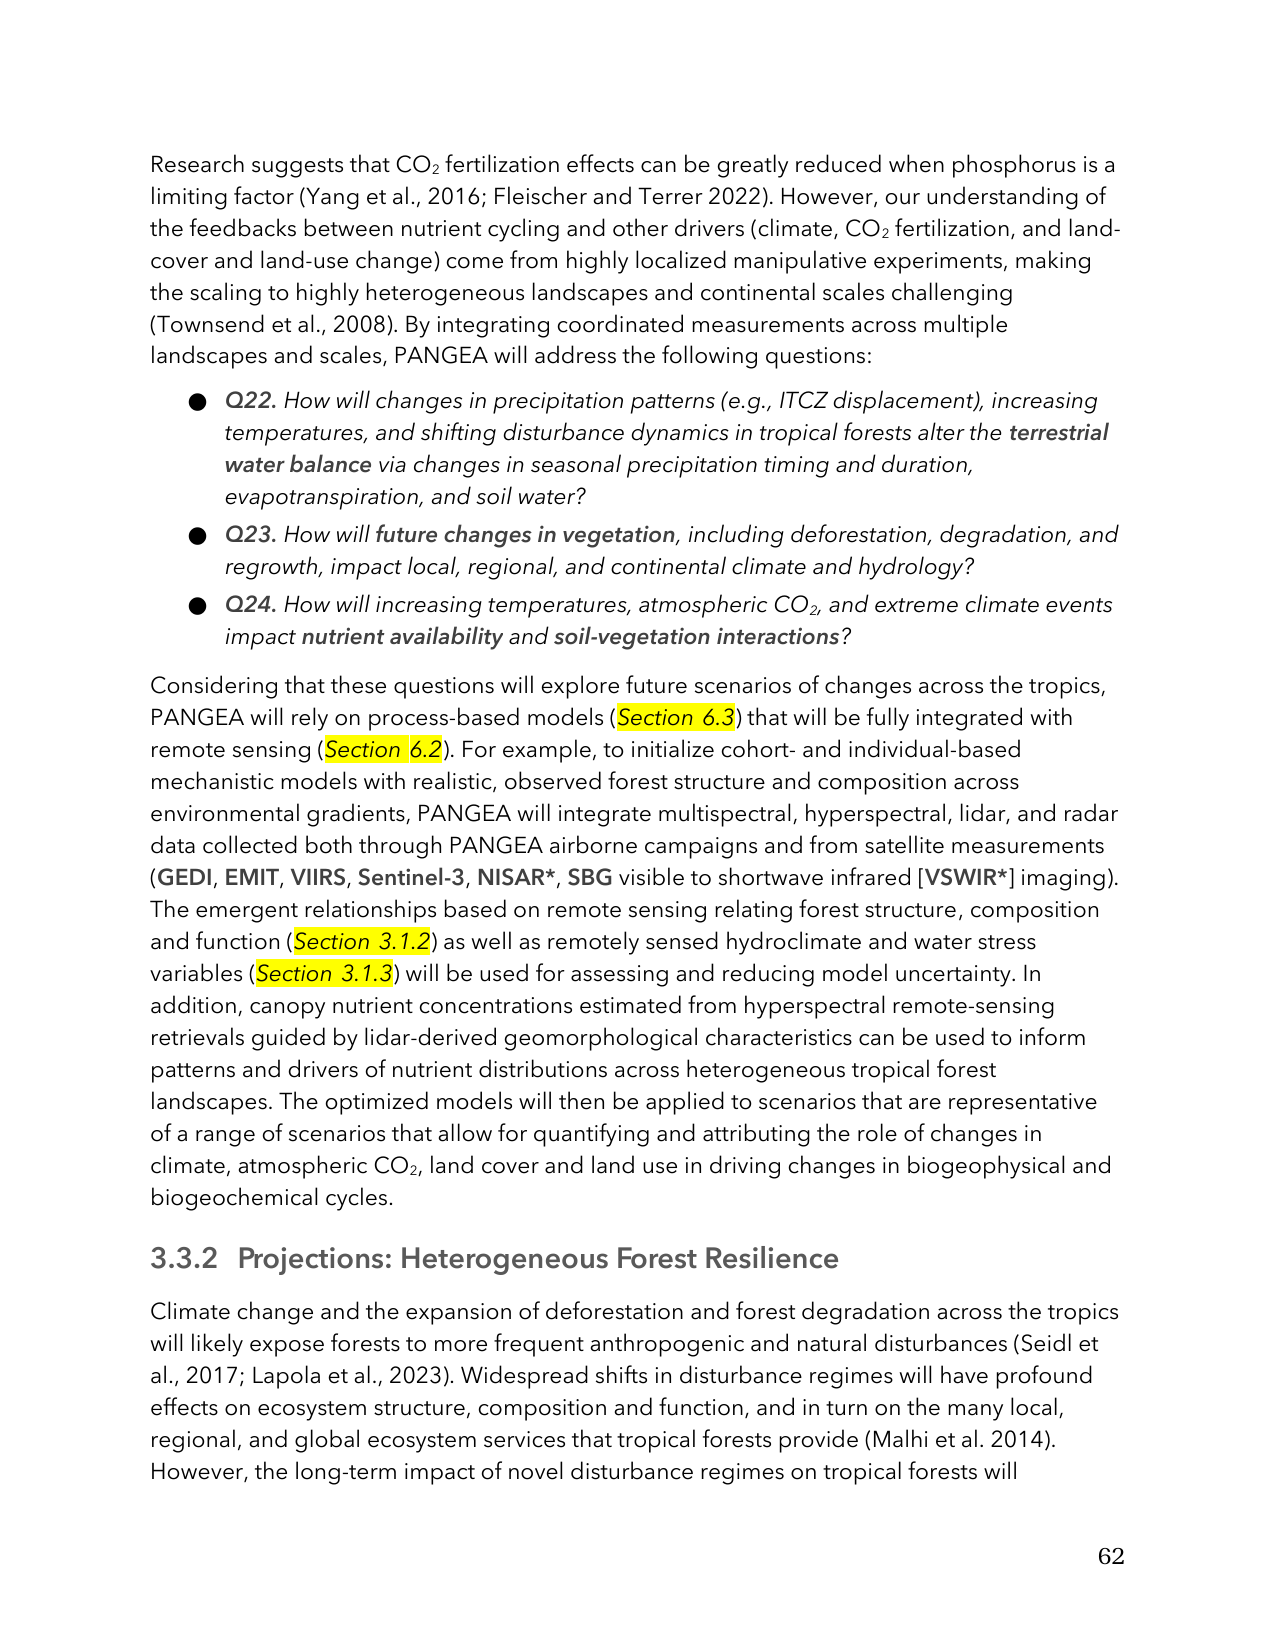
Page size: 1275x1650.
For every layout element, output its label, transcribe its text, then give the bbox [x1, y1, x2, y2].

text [150, 1297, 1125, 1485]
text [150, 150, 1125, 370]
text Q22. How will changes in precipitation patterns (e.g., ITCZ displacement), increasing temperatures, and shifting disturbance dynamics in tropical forests alter the terrestrial water balance via changes in seasonal precipitation timing and duration, evapotranspiration, and soil water? [187, 386, 1125, 510]
text Q24. How will increasing temperatures, atmospheric CO2, and extreme climate events impact nutrient availability and soil-vegetation interactions? [187, 591, 1125, 651]
text Q23. How will future changes in vegetation, including deforestation, degradation, and regrowth, impact local, regional, and continental climate and hydrology? [187, 521, 1125, 580]
subtitle Projections: Heterogeneous Forest Resilience [150, 1240, 1125, 1275]
text Considering that these questions will explore future scenarios of changes across the tropics, PANGEA will rely on process-based models (Section 6.3) that will be fully integrated with remote sensing (Section 6.2). For example, to initialize cohort- and individual-based mechanistic models with realistic, observed forest structure and composition across environmental gradients, PANGEA will integrate multispectral, hyperspectral, lidar, and radar data collected both through PANGEA airborne campaigns and from satellite measurements (GEDI, EMIT, VIIRS, Sentinel-3, NISAR*, SBG visible to shortwave infrared [VSWIR*] imaging). The emergent relationships based on remote sensing relating forest structure, composition and function (Section 3.1.2) as well as remotely sensed hydroclimate and water stress variables (Section 3.1.3) will be used for assessing and reducing model uncertainty. In addition, canopy nutrient concentrations estimated from hyperspectral remote-sensing retrievals guided by lidar-derived geomorphological characteristics can be used to inform patterns and drivers of nutrient distributions across heterogeneous tropical forest landscapes. The optimized models will then be applied to scenarios that are representative of a range of scenarios that allow for quantifying and attributing the role of changes in climate, atmospheric CO2, land cover and land use in driving changes in biogeophysical and biogeochemical cycles. [150, 671, 1125, 1211]
